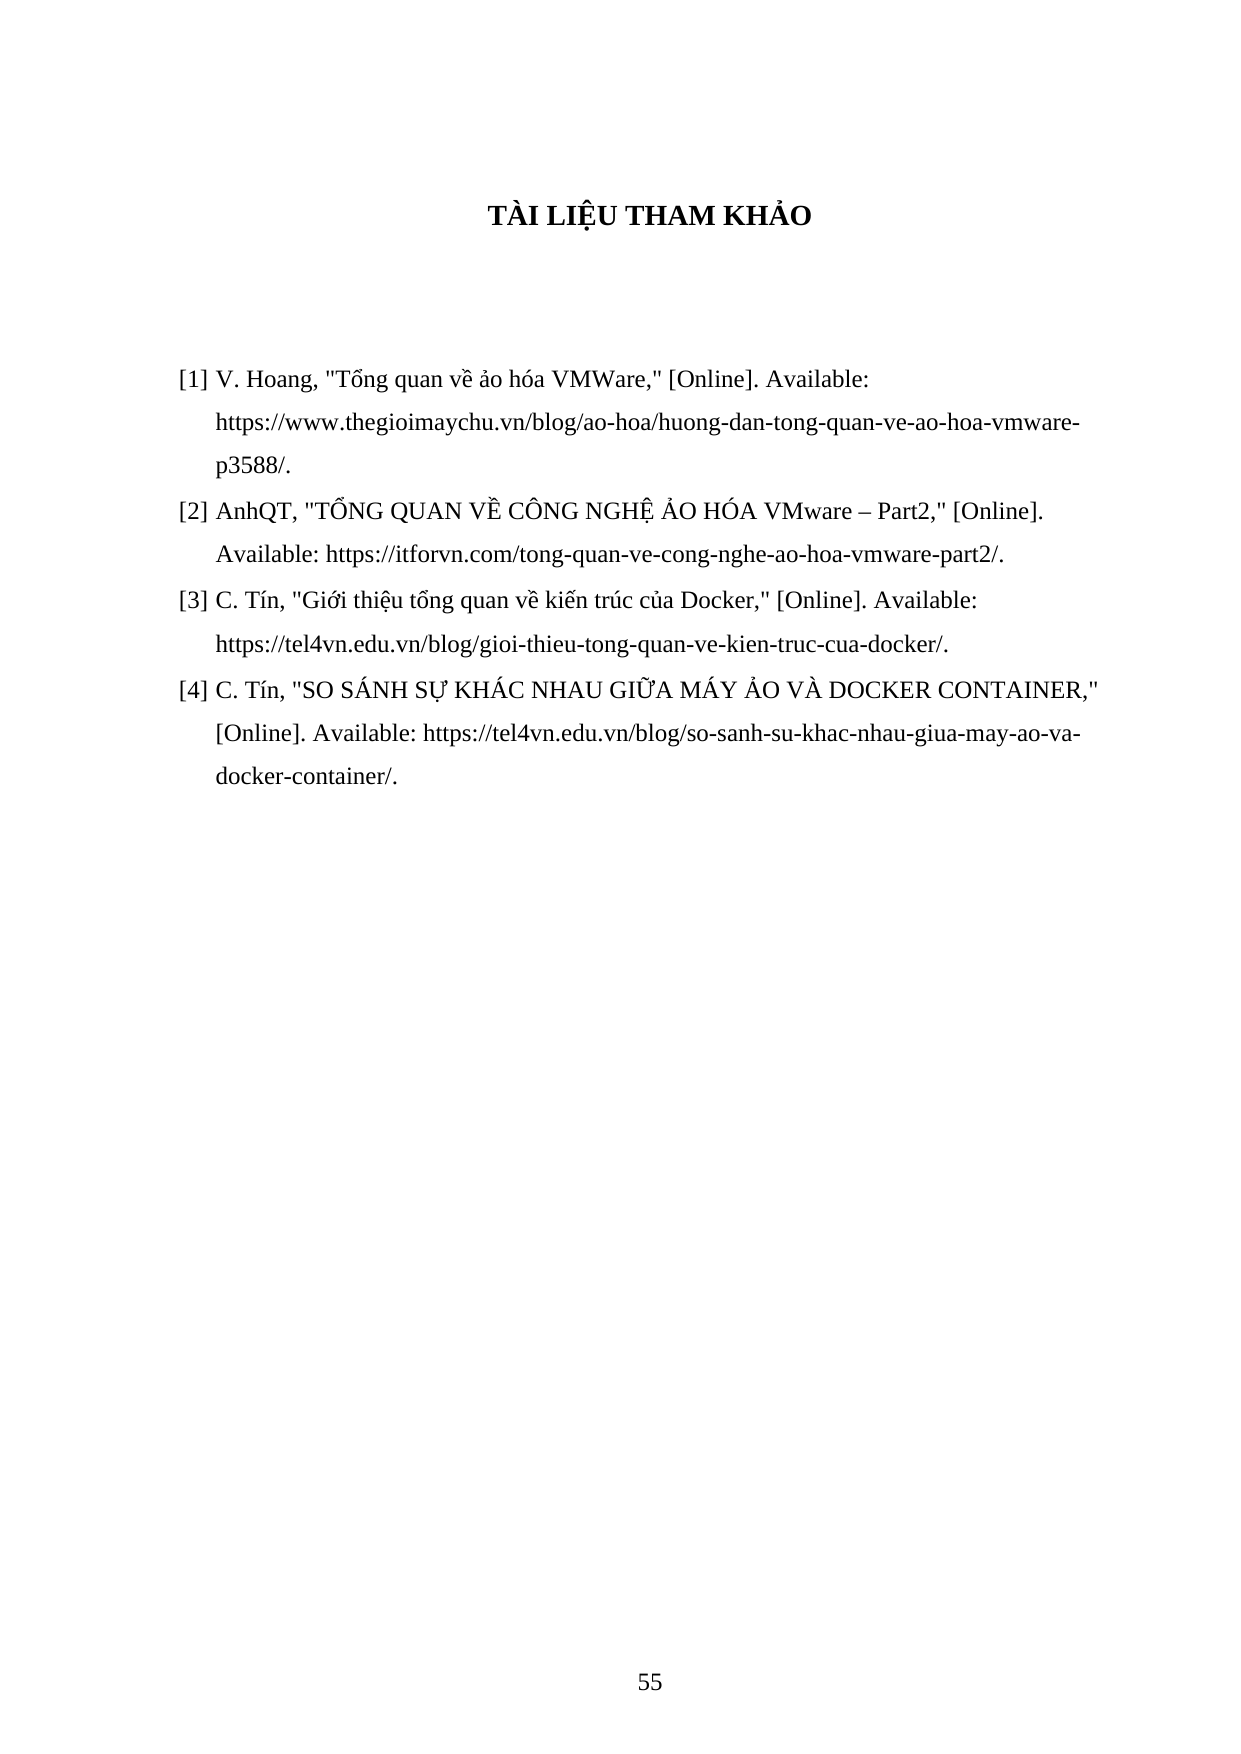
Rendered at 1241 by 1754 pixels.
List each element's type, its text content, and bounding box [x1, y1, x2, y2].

subtitle TÀI LIỆU THAM KHẢO [177, 198, 1122, 231]
